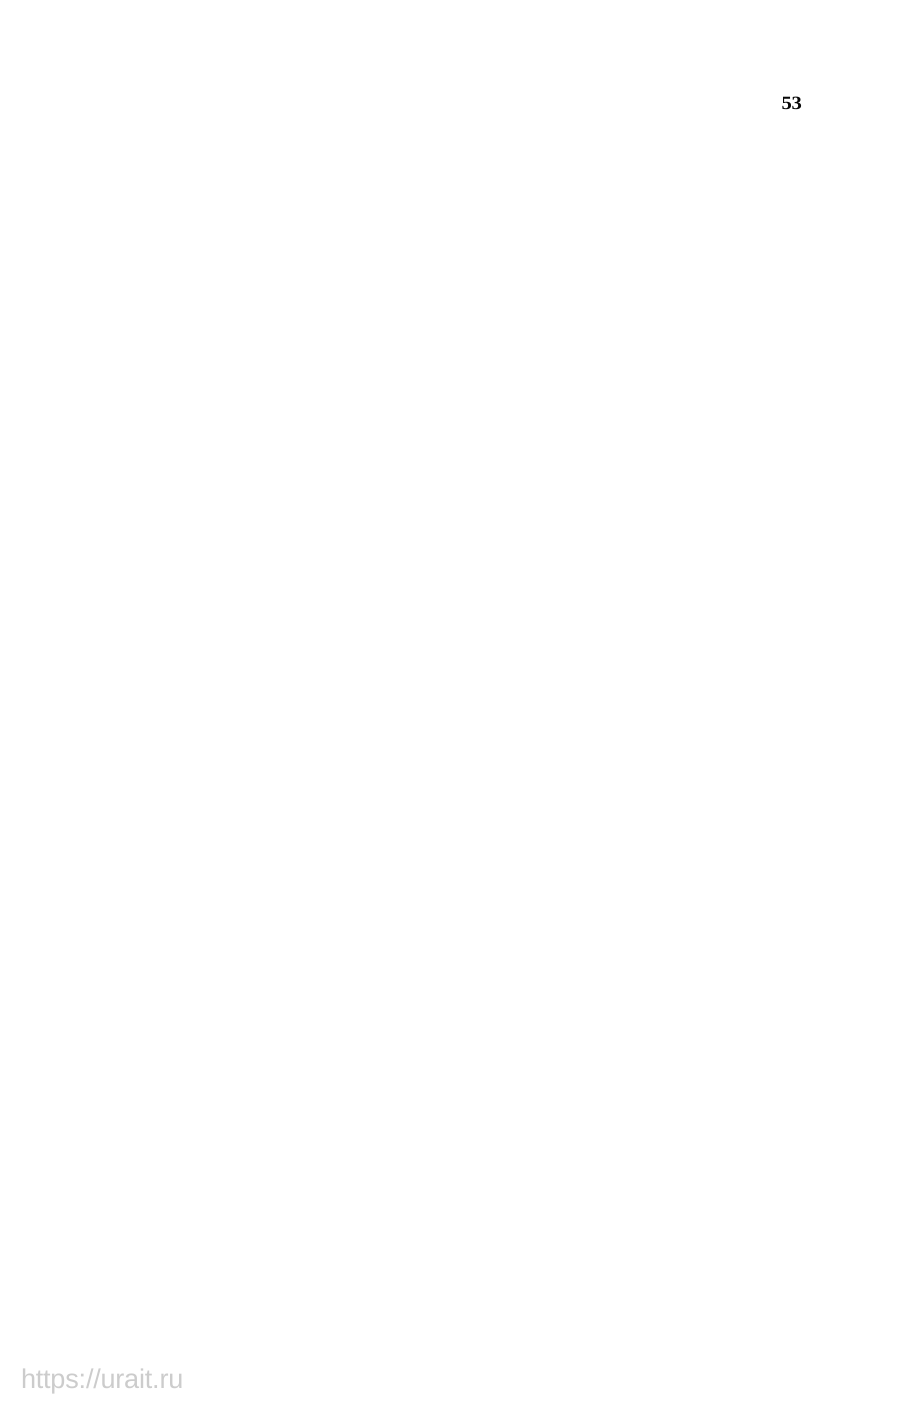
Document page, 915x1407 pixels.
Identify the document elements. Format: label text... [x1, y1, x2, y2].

text 53 [8, 92, 802, 113]
